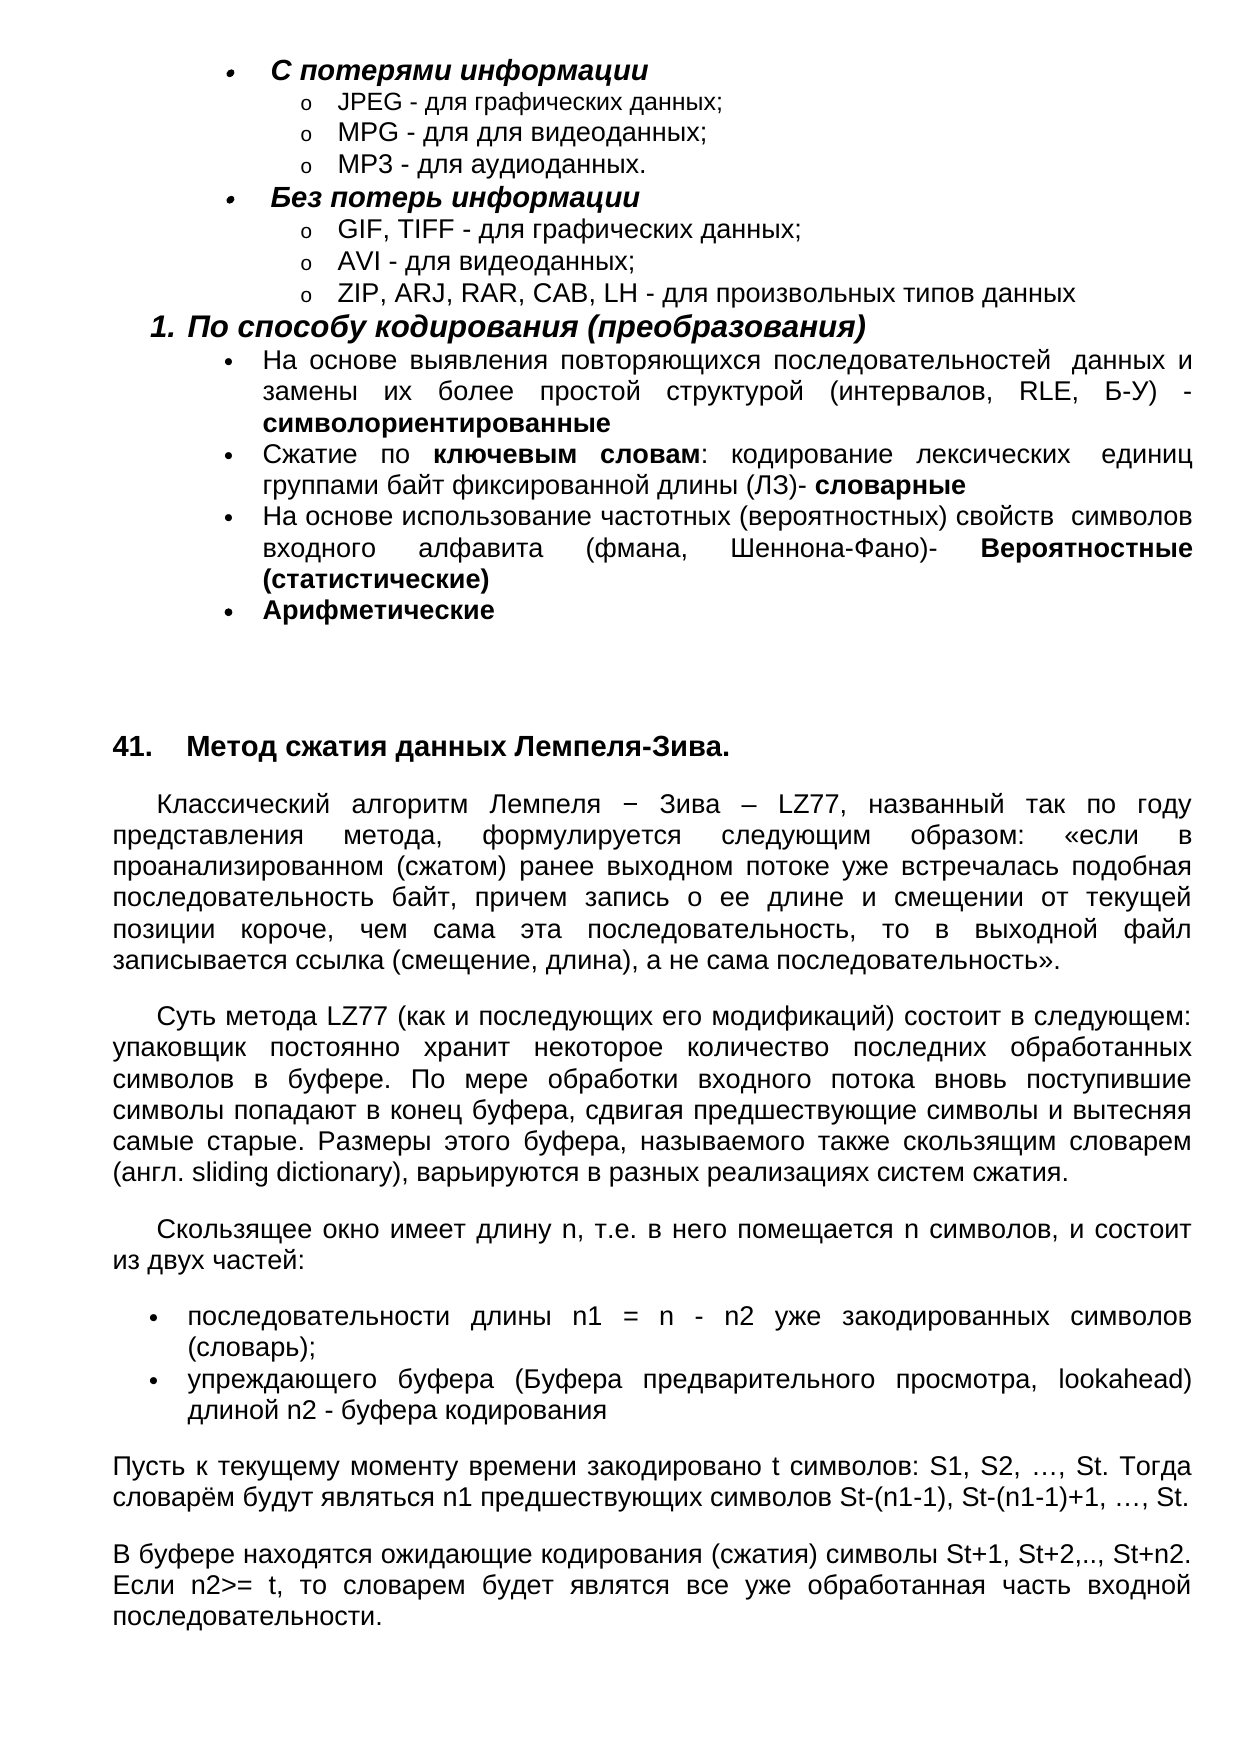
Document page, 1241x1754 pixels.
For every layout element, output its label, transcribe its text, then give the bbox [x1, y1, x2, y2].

list AVI - для видеоданных; [300, 245, 1193, 277]
list ZIP, ARJ, RAR, CAB, LH - для произвольных типов данных [300, 277, 1193, 308]
text Пусть к текущему моменту времени закодировано t символов: S1, S2, …, St. Тогда словарём будут являться n1 предшествующих символов St-(n1-1), St-(n1-1)+1, …, St. [112, 1450, 1193, 1513]
text В буфере находятся ожидающие кодирования (сжатия) символы St+1, St+2,.., St+n2. Если n2>= t, то словарем будет являтся все уже обработанная часть входной последовательности. [112, 1538, 1193, 1631]
text Скользящее окно имеет длину n, т.е. в него помещается n символов, и состоит из двух частей: [112, 1213, 1193, 1275]
list JPEG - для графических данных; [300, 87, 1193, 116]
subtitle 41. Метод сжатия данных Лемпеля-Зива. [112, 729, 1193, 763]
list Сжатие по ключевым словам: кодирование лексических единиц группами байт фиксированной длины (ЛЗ)- словарные [225, 438, 1193, 500]
text Классический алгоритм Лемпеля − Зива – LZ77, названный так по году представления метода, формулируется следующим образом: «если в проанализированном (сжатом) ранее выходном потоке уже встречалась подобная последовательность байт, причем запись о ее длине и смещении от текущей позиции короче, чем сама эта последовательность, то в выходной файл записывается ссылка (смещение, длина), а не сама последовательность». [112, 788, 1193, 975]
list MP3 - для аудиоданных. [300, 148, 1193, 180]
list С потерями информации [225, 53, 1193, 87]
list По способу кодирования (преобразования) [150, 308, 1193, 344]
list Арифметические [225, 594, 1193, 625]
list упреждающего буфера (Буфера предварительного просмотра, lookahead) длиной n2 - буфера кодирования [150, 1363, 1193, 1425]
list Без потерь информации [225, 180, 1193, 213]
list На основе использование частотных (вероятностных) свойств символов входного алфавита (фмана, Шеннона-Фано)- Вероятностные (статистические) [225, 500, 1193, 594]
text Суть метода LZ77 (как и последующих его модификаций) состоит в следующем: упаковщик постоянно хранит некоторое количество последних обработанных символов в буфере. По мере обработки входного потока вновь поступившие символы попадают в конец буфера, сдвигая предшествующие символы и вытесняя самые старые. Размеры этого буфера, называемого также скользящим словарем (англ. sliding dictionary), варьируются в разных реализациях систем сжатия. [112, 1000, 1193, 1188]
list GIF, TIFF - для графических данных; [300, 213, 1193, 245]
list последовательности длины n1 = n - n2 уже закодированных символов (словарь); [150, 1300, 1193, 1363]
list На основе выявления повторяющихся последовательностей данных и замены их более простой структурой (интервалов, RLE, Б-У) - символориентированные [225, 344, 1193, 438]
list MPG - для для видеоданных; [300, 116, 1193, 148]
